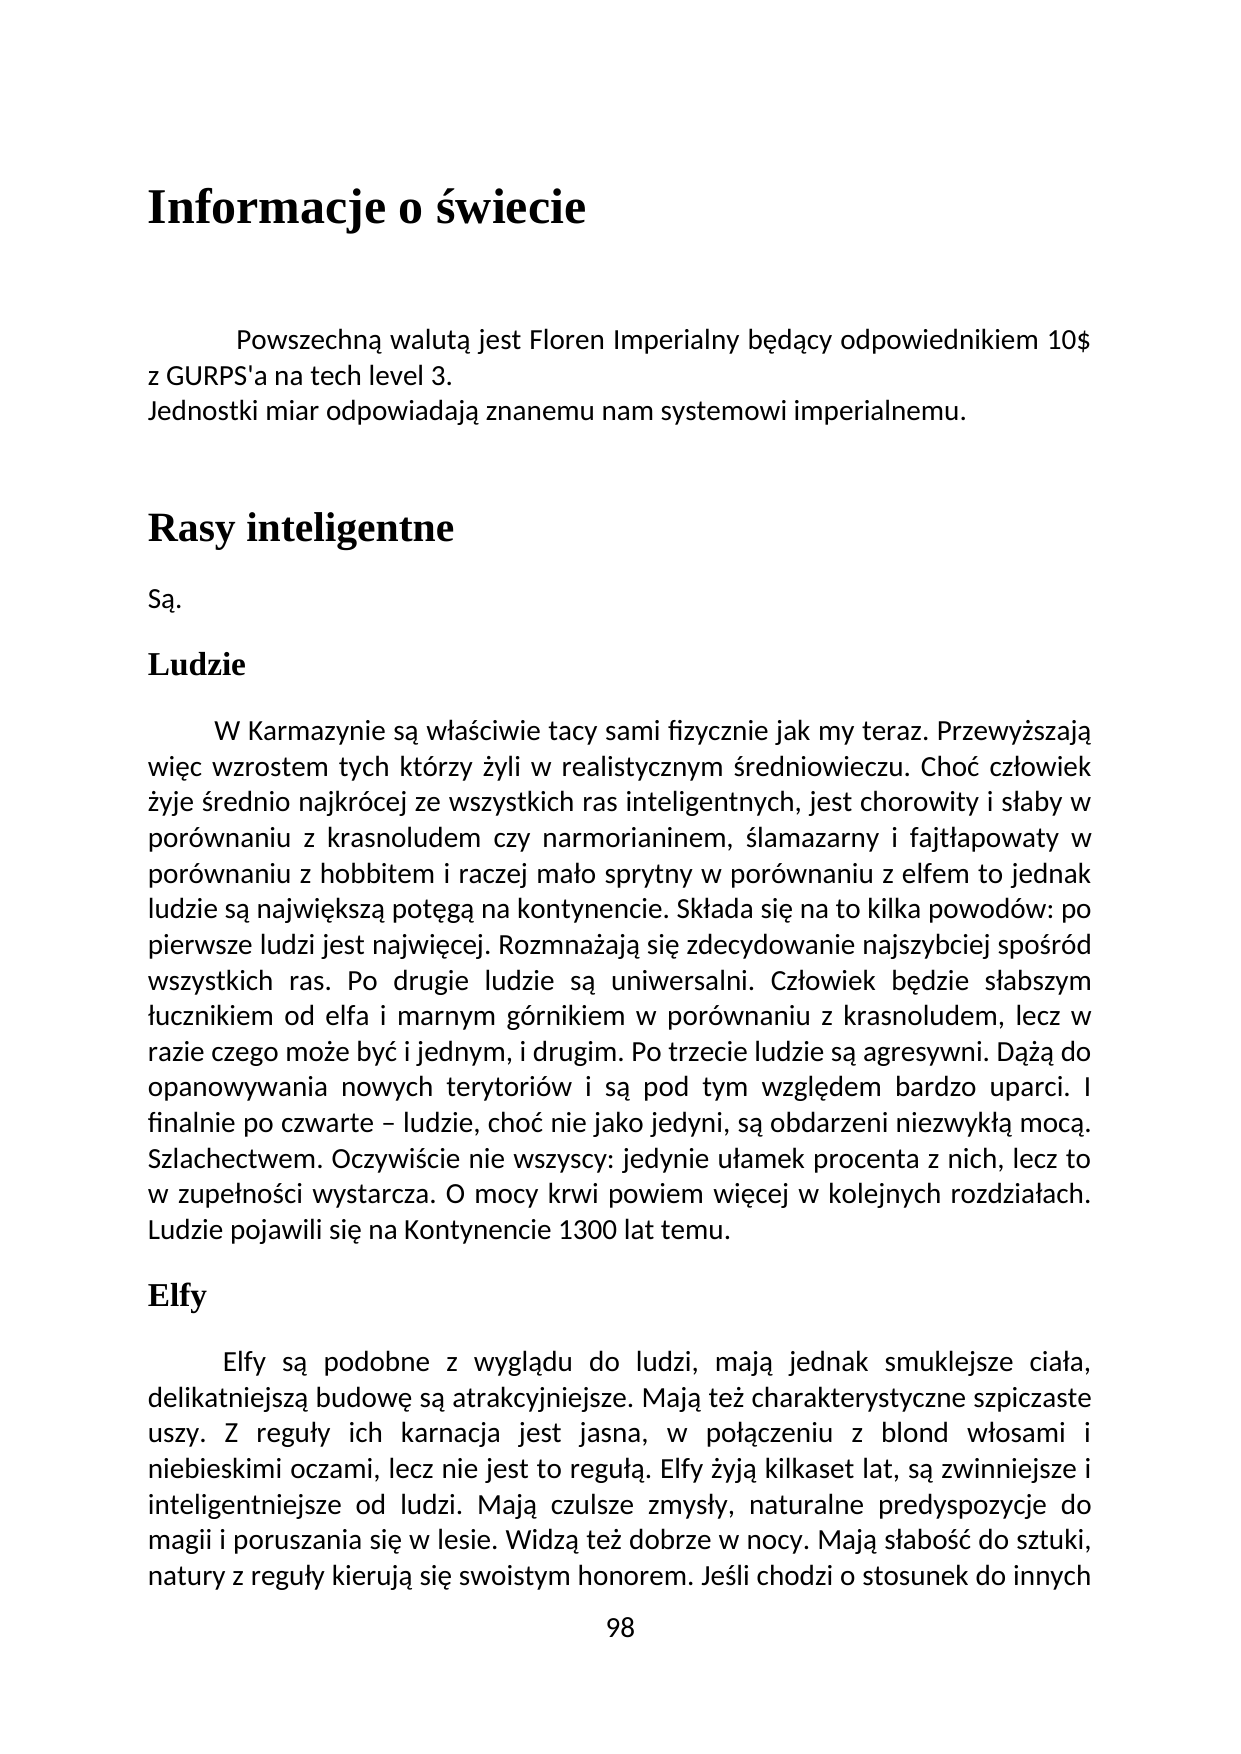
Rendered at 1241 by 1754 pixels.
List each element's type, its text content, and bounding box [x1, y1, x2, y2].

text Powszechną walutą jest Floren Imperialny będący odpowiednikiem 10$ z GURPS'a na tech level 3. [148, 321, 1093, 392]
subtitle Informacje o świecie [148, 177, 1093, 234]
text Są. [148, 580, 1093, 616]
text Jednostki miar odpowiadają znanemu nam systemowi imperialnemu. [148, 392, 1093, 428]
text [148, 1343, 1093, 1593]
subtitle Elfy [148, 1276, 1093, 1314]
subtitle Rasy inteligentne [148, 503, 1093, 551]
text W Karmazynie są właściwie tacy sami fizycznie jak my teraz. Przewyższają więc wzrostem tych którzy żyli w realistycznym średniowieczu. Choć człowiek żyje średnio najkrócej ze wszystkich ras inteligentnych, jest chorowity i słaby w porównaniu z krasnoludem czy narmorianinem, ślamazarny i fajtłapowaty w porównaniu z hobbitem i raczej mało sprytny w porównaniu z elfem to jednak ludzie są największą potęgą na kontynencie. Składa się na to kilka powodów: po pierwsze ludzi jest najwięcej. Rozmnażają się zdecydowanie najszybciej spośród wszystkich ras. Po drugie ludzie są uniwersalni. Człowiek będzie słabszym łucznikiem od elfa i marnym górnikiem w porównaniu z krasnoludem, lecz w razie czego może być i jednym, i drugim. Po trzecie ludzie są agresywni. Dążą do opanowywania nowych terytoriów i są pod tym względem bardzo uparci. I finalnie po czwarte – ludzie, choć nie jako jedyni, są obdarzeni niezwykłą mocą. Szlachectwem. Oczywiście nie wszyscy: jedynie ułamek procenta z nich, lecz to w zupełności wystarcza. O mocy krwi powiem więcej w kolejnych rozdziałach. Ludzie pojawili się na Kontynencie 1300 lat temu. [148, 712, 1093, 1247]
subtitle Ludzie [148, 645, 1093, 683]
